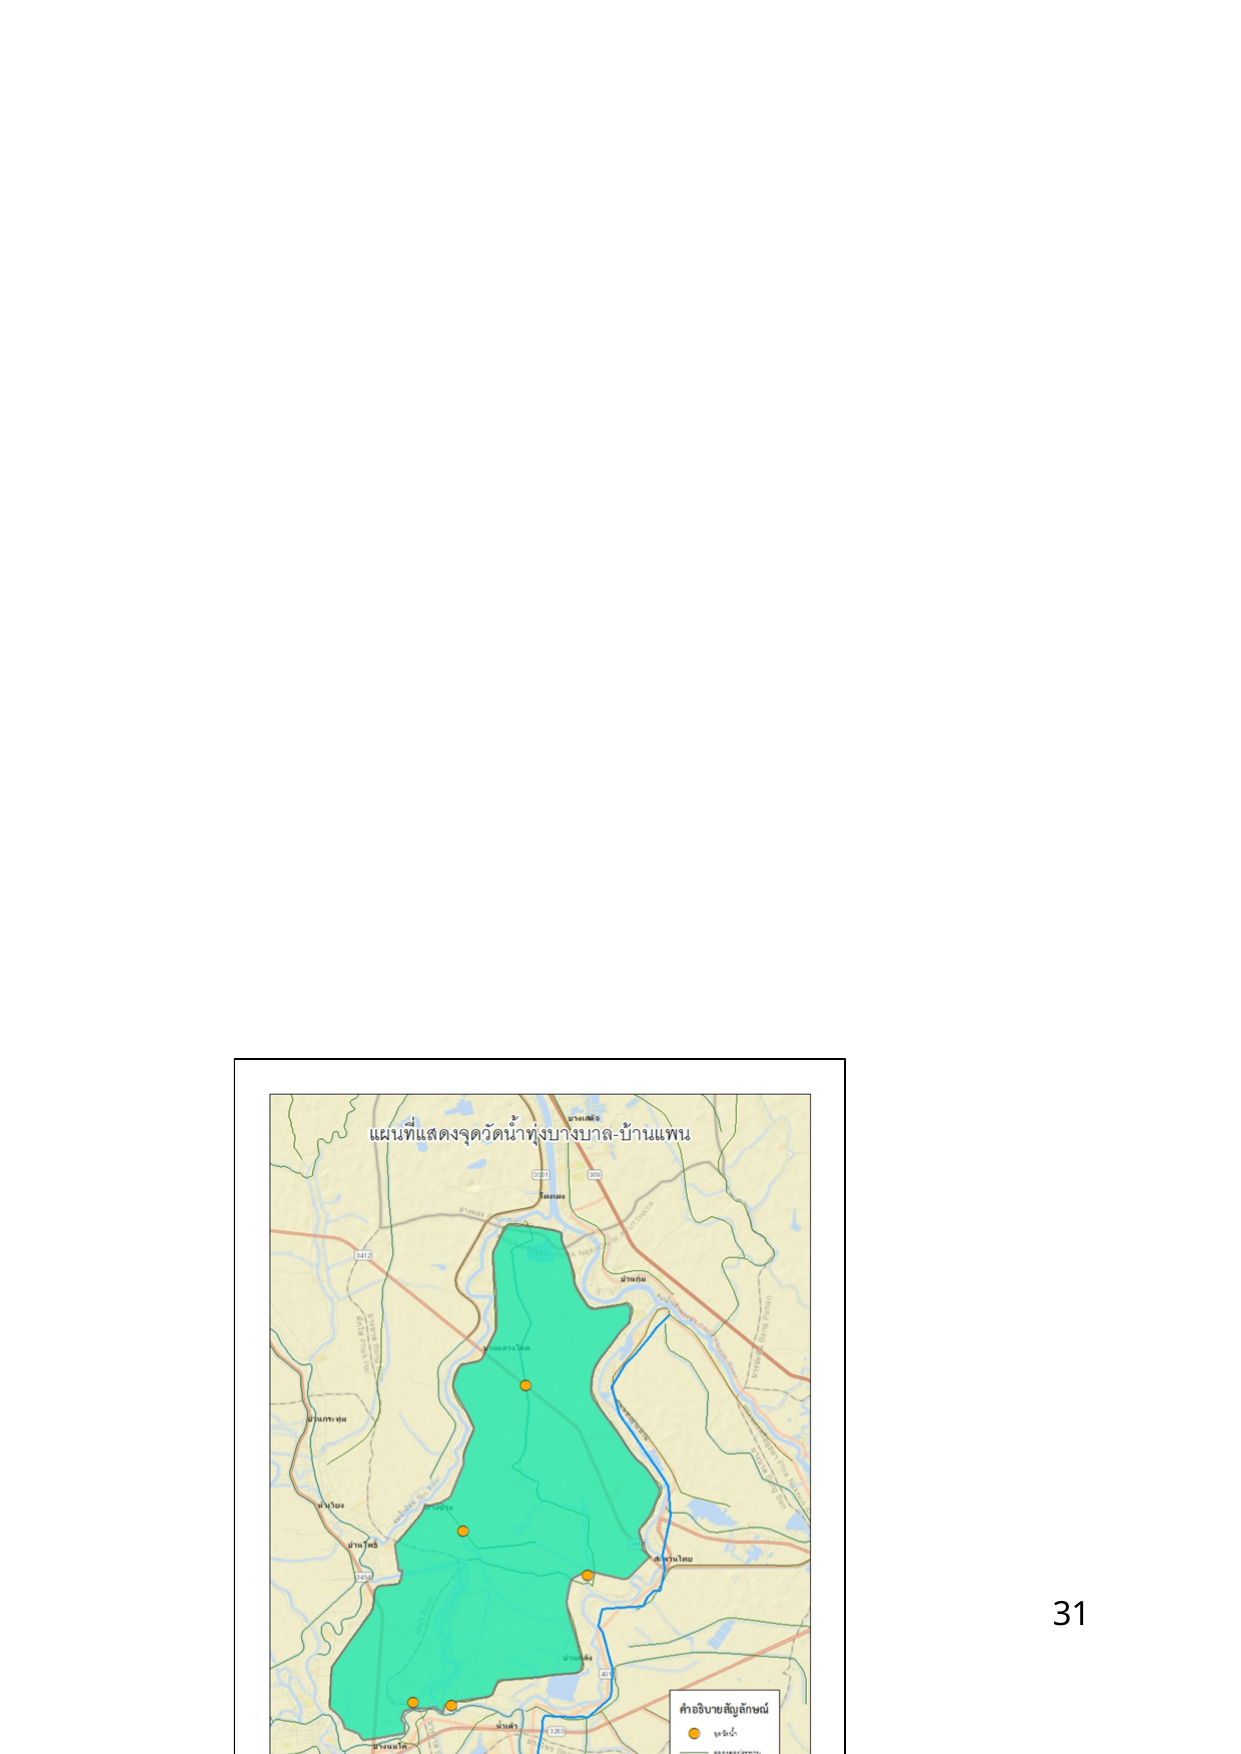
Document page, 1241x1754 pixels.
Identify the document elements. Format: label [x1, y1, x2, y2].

picture [233, 1058, 846, 1754]
